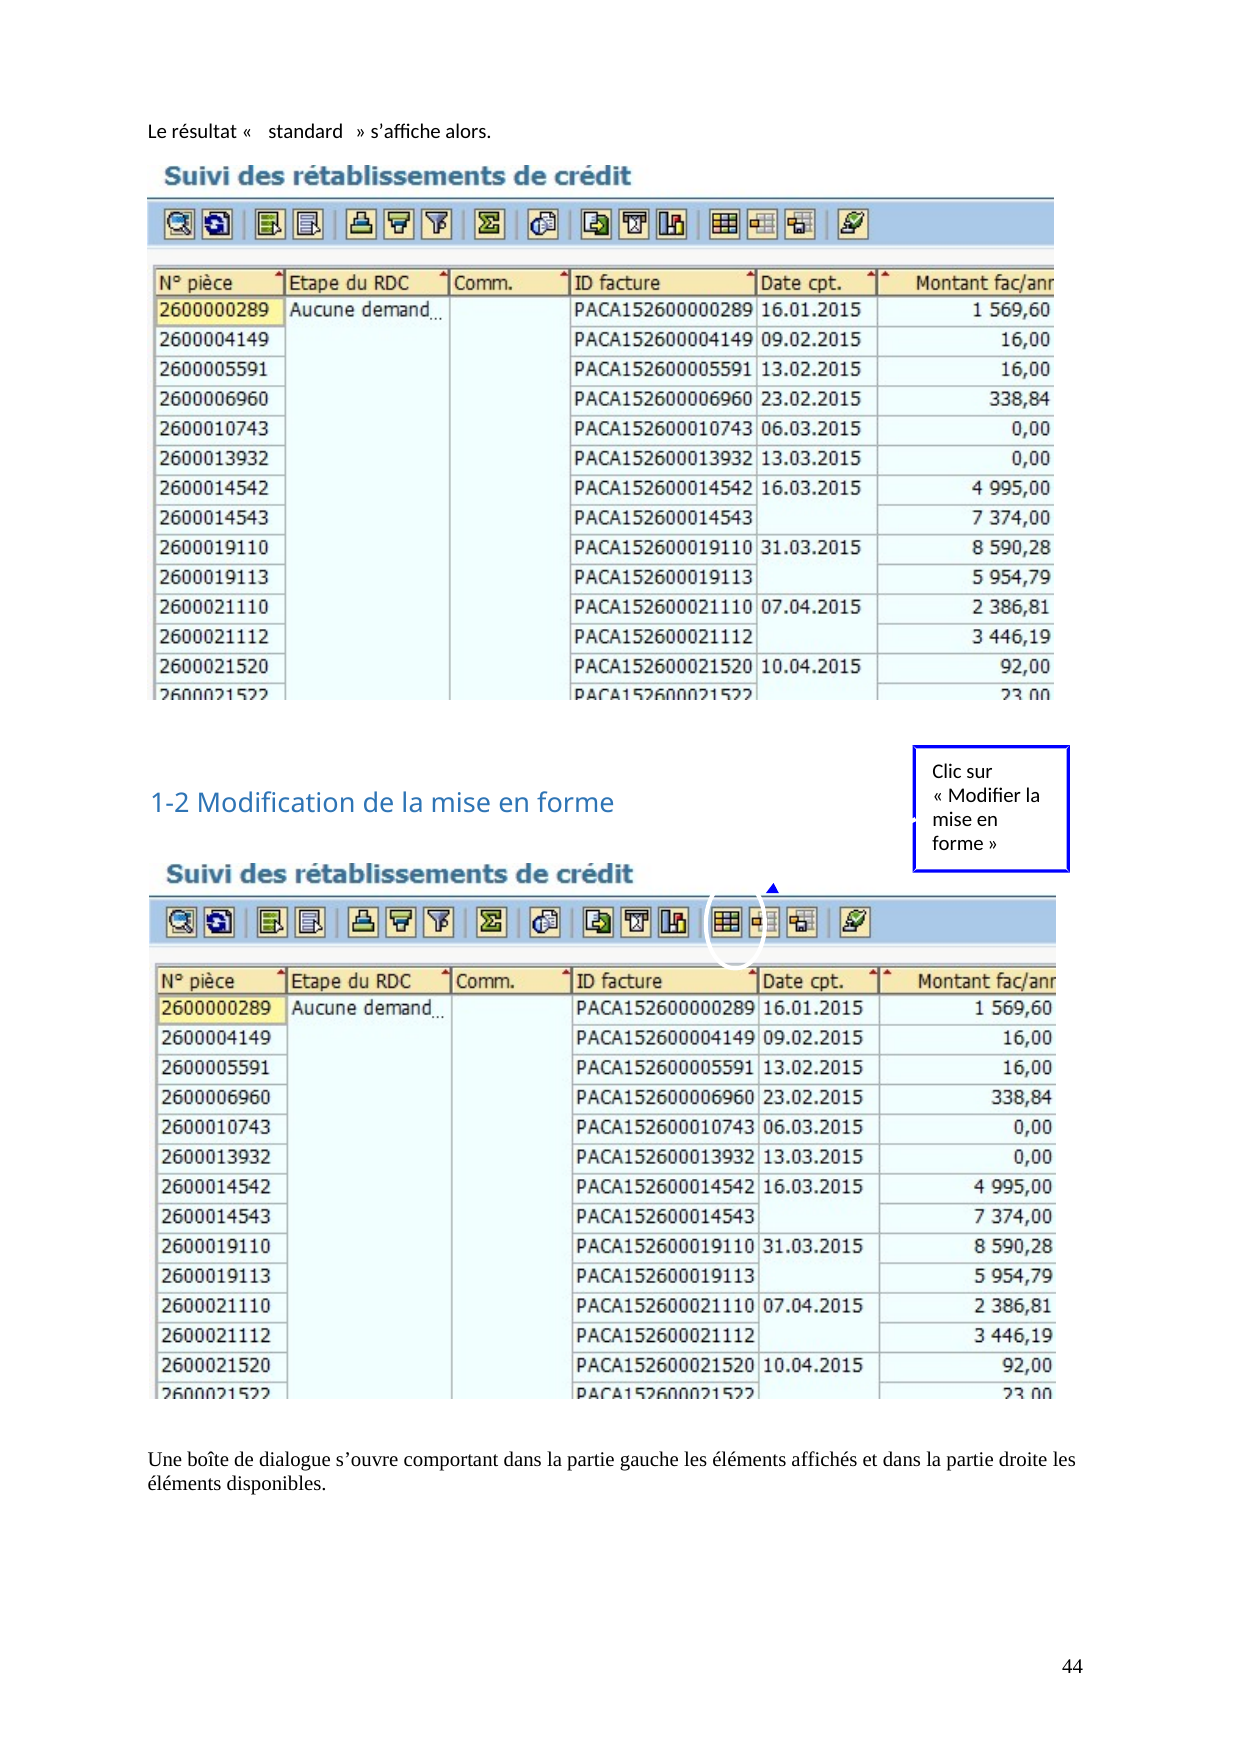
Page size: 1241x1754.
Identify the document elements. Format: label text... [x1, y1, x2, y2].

picture [916, 863, 1056, 869]
picture [149, 863, 1056, 1399]
picture [147, 165, 1054, 700]
text Une boîte de dialogue s’ouvre comportant dans la partie gauche les éléments affichés et dans la partie droite les éléments disponibles. [147, 1447, 1092, 1495]
